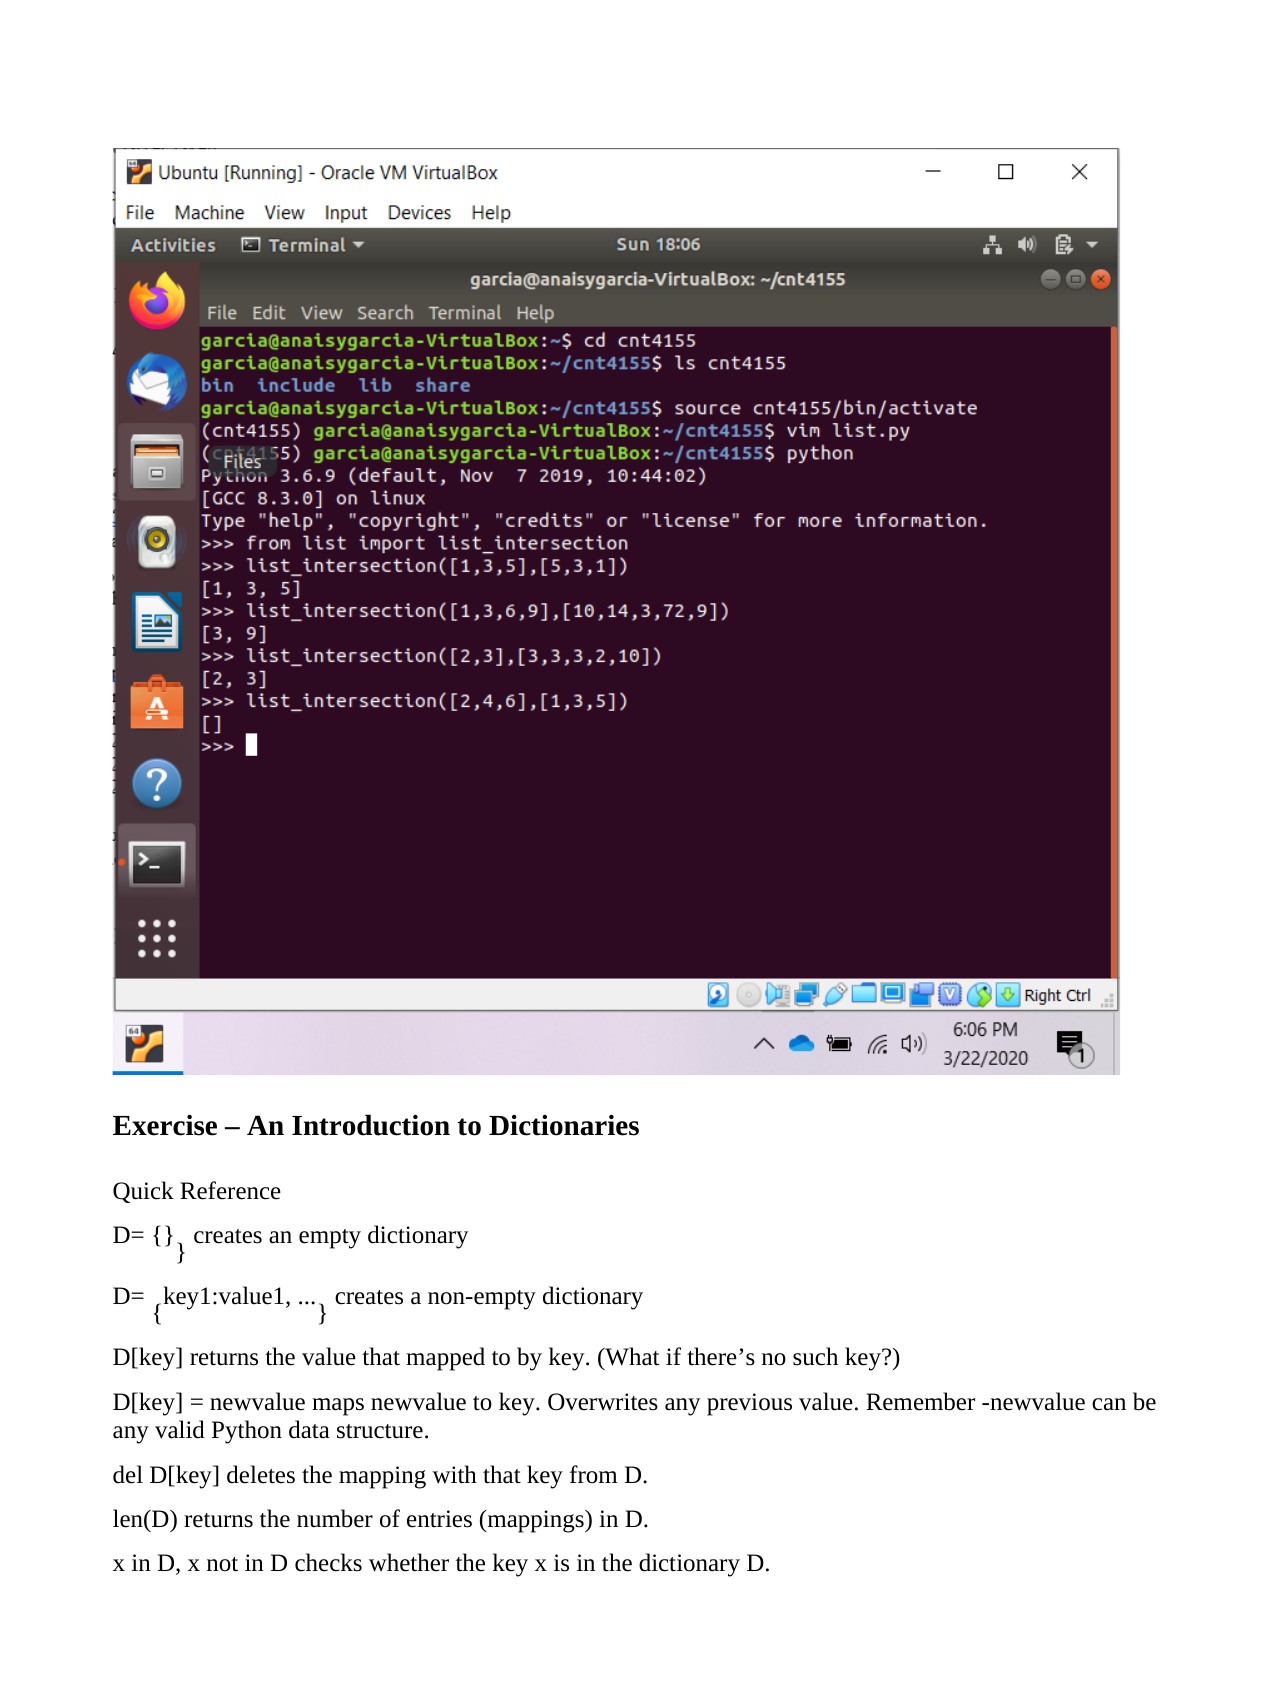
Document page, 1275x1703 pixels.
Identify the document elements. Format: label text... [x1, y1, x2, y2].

text len(D) returns the number of entries (mappings) in D. [112, 1504, 1172, 1533]
text x in D, x not in D checks whether the key x is in the dictionary D. [112, 1548, 1172, 1577]
text Quick Reference [112, 1176, 1172, 1204]
text del D[key] deletes the mapping with that key from D. [112, 1460, 1172, 1488]
picture [112, 148, 1121, 1075]
text Exercise – An Introduction to Dictionaries [112, 1108, 1172, 1142]
text D[key] = newvalue maps newvalue to key. Overwrites any previous value. Remember -newvalue can be any valid Python data structure. [112, 1387, 1172, 1444]
text D[key] returns the value that mapped to by key. (What if there’s no such key?) [112, 1342, 1172, 1371]
text D= {key1:value1, ...} creates a non-empty dictionary [112, 1281, 1172, 1327]
text D= {}} creates an empty dictionary [112, 1220, 1172, 1266]
